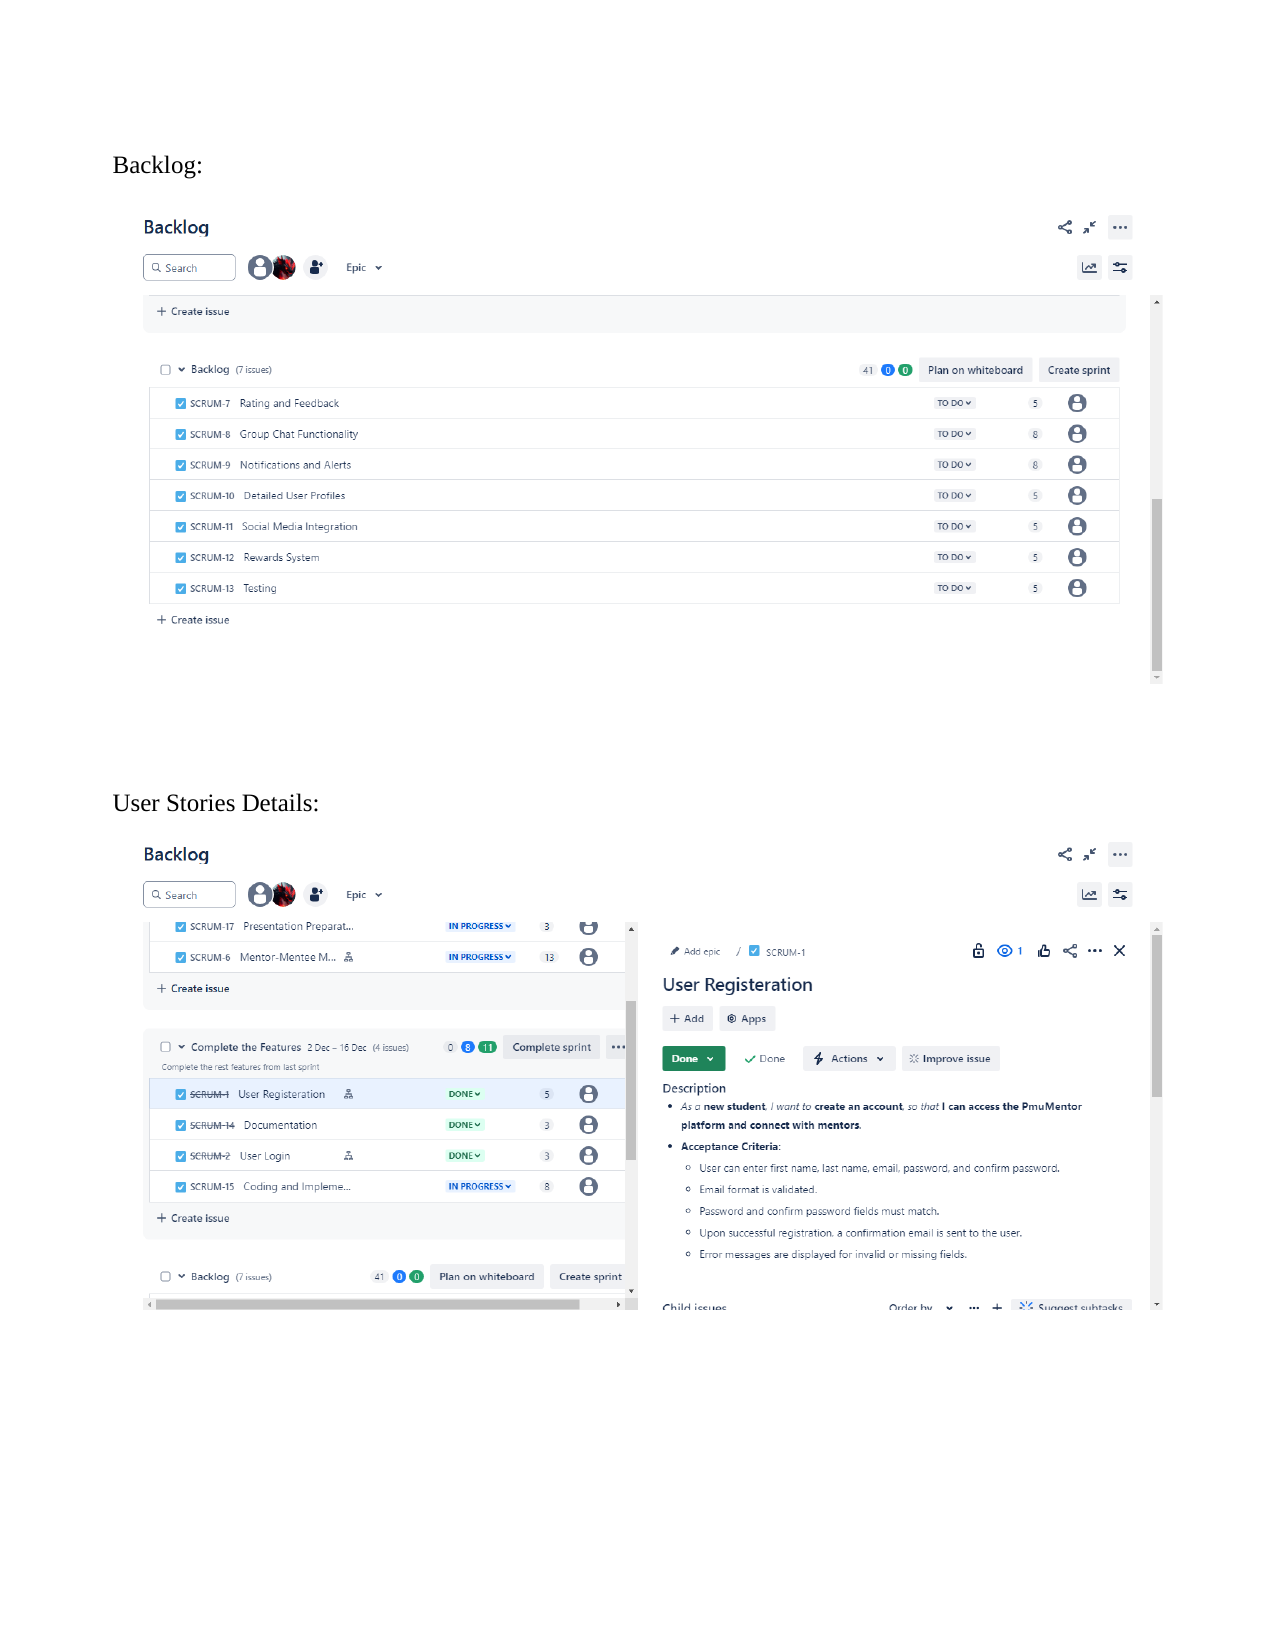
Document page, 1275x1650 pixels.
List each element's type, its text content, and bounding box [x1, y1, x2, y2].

picture [112, 196, 1163, 684]
text Backlog: [112, 150, 1162, 179]
picture [112, 825, 1163, 1310]
text User Stories Details: [112, 788, 1162, 817]
